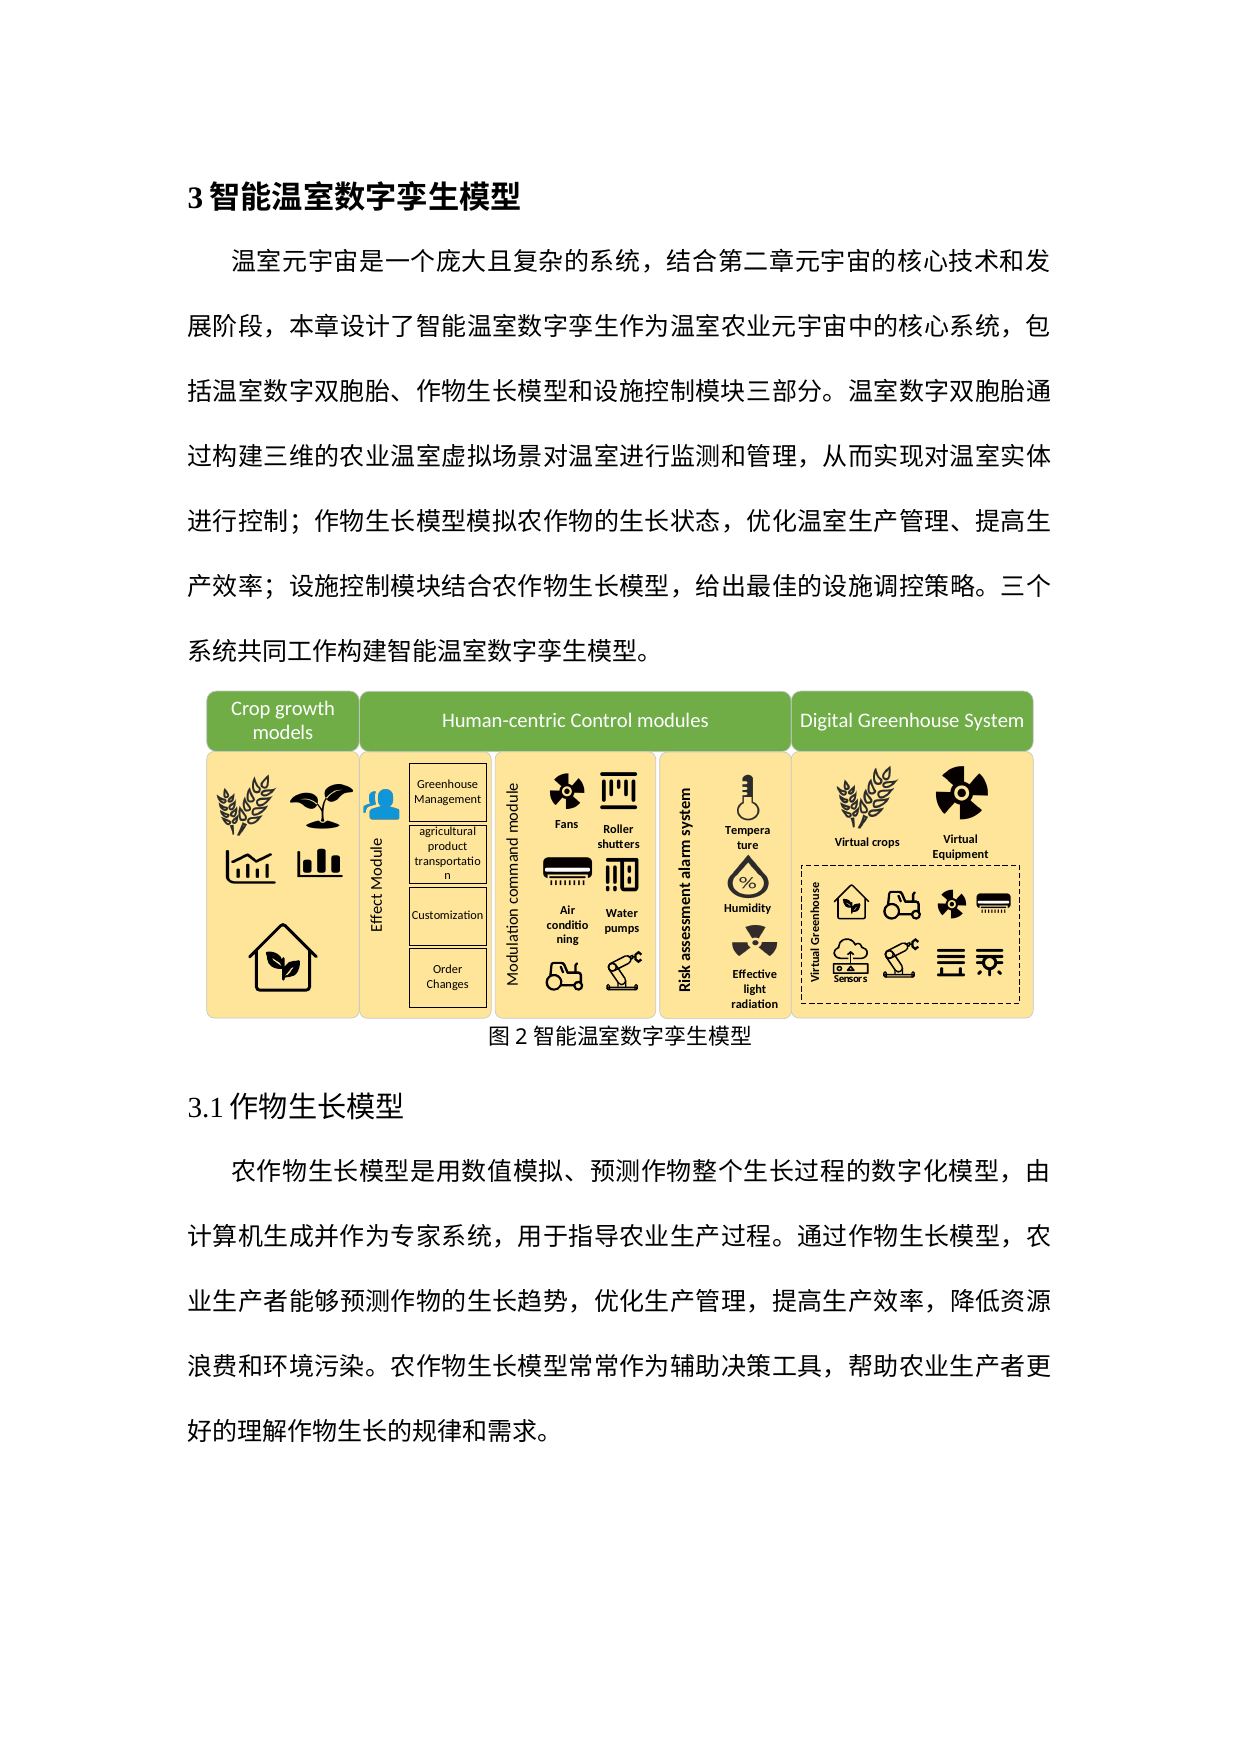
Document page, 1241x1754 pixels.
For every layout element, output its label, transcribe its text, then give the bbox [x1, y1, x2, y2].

text 农作物生长模型是用数值模拟、预测作物整个生长过程的数字化模型，由计算机生成并作为专家系统，用于指导农业生产过程。通过作物生长模型，农业生产者能够预测作物的生长趋势，优化生产管理，提高生产效率，降低资源浪费和环境污染。农作物生长模型常常作为辅助决策工具，帮助农业生产者更好的理解作物生长的规律和需求。 [187, 1137, 1053, 1462]
text 温室元宇宙是一个庞大且复杂的系统，结合第二章元宇宙的核心技术和发展阶段，本章设计了智能温室数字孪生作为温室农业元宇宙中的核心系统，包括温室数字双胞胎、作物生长模型和设施控制模块三部分。温室数字双胞胎通过构建三维的农业温室虚拟场景对温室进行监测和管理，从而实现对温室实体进行控制；作物生长模型模拟农作物的生长状态，优化温室生产管理、提高生产效率；设施控制模块结合农作物生长模型，给出最佳的设施调控策略。三个系统共同工作构建智能温室数字孪生模型。 [187, 227, 1053, 681]
text 3.1作物生长模型 [187, 1072, 1053, 1137]
text 3智能温室数字孪生模型 [187, 162, 1053, 227]
